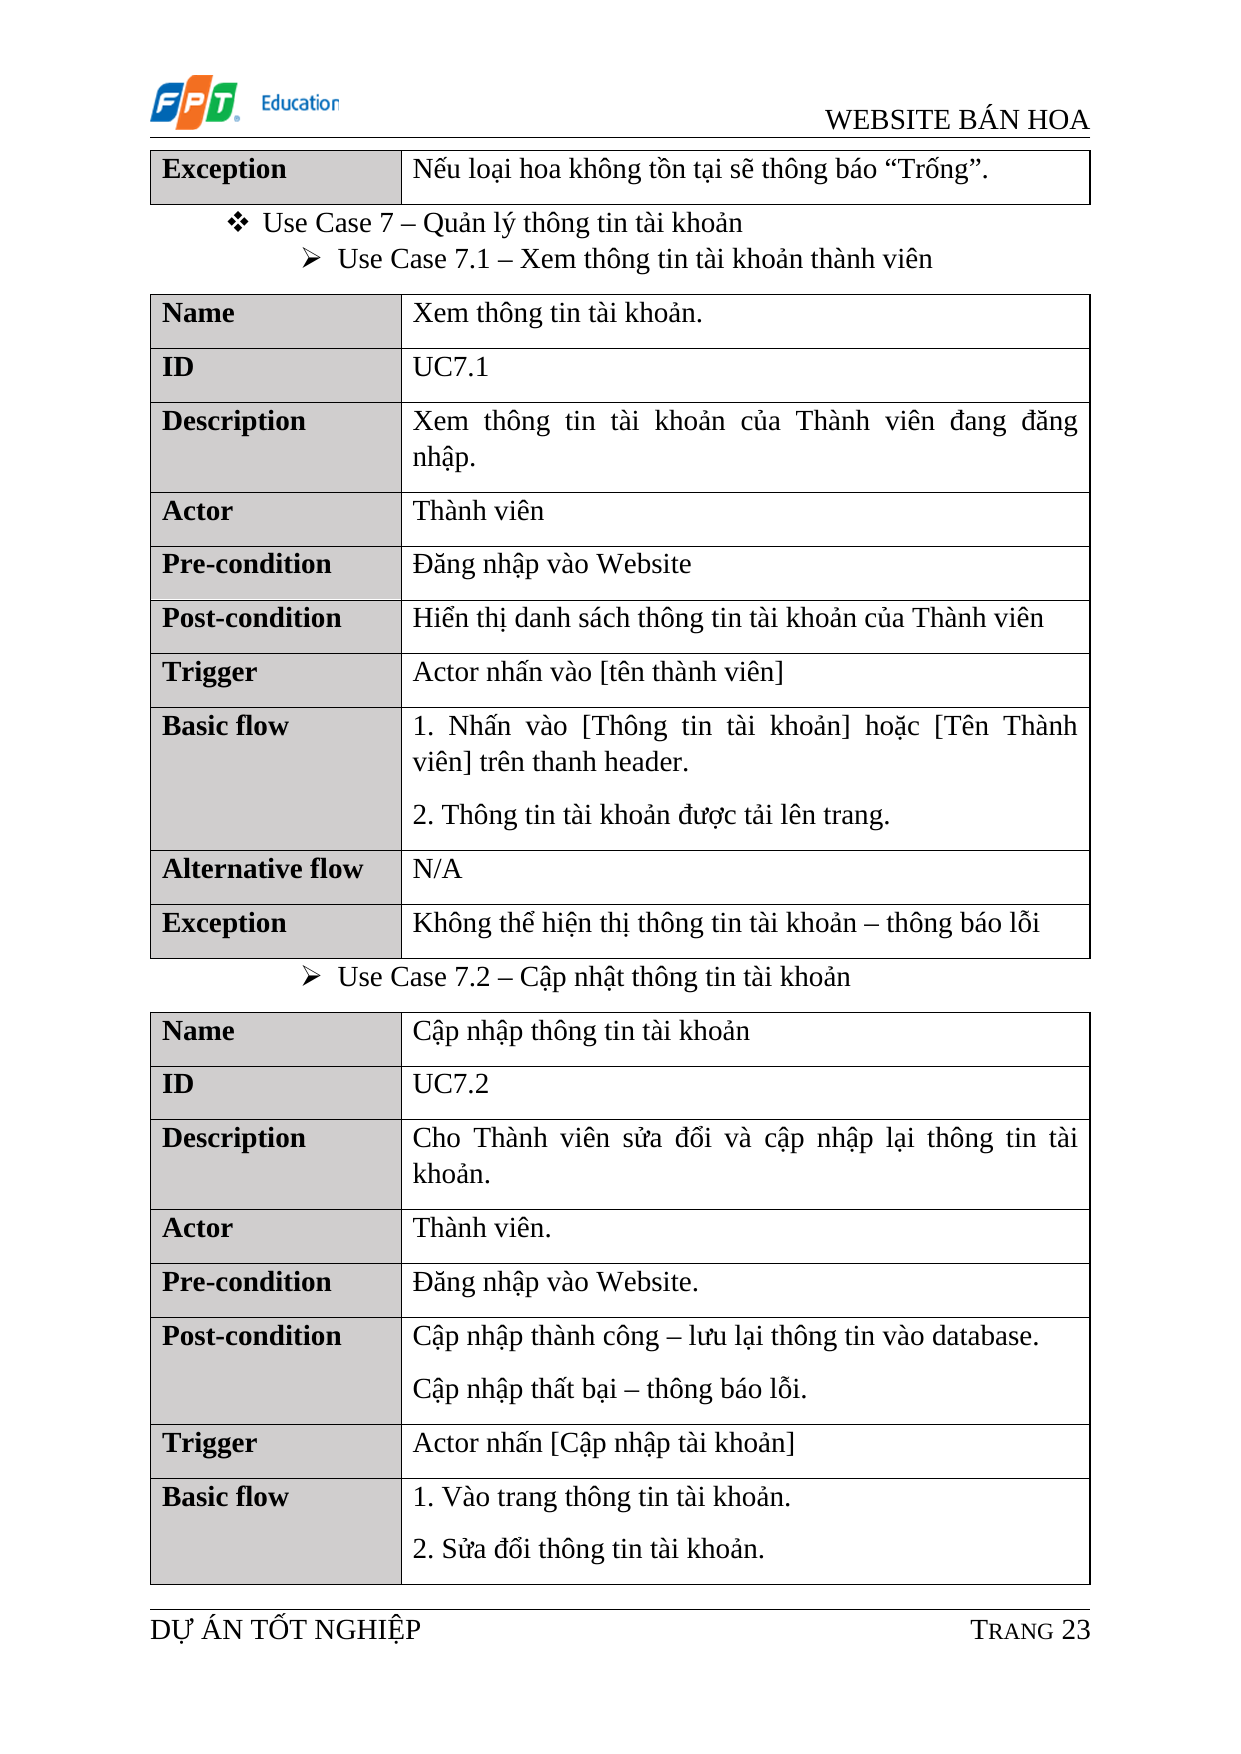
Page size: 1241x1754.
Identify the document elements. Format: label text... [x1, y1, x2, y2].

table_header Name [151, 295, 401, 348]
table_cell Thành viên [402, 493, 1089, 546]
list Use Case 7 – Quản lý thông tin tài khoản [225, 205, 1090, 238]
table_cell Trigger [151, 1425, 401, 1478]
table_cell Actor nhấn vào [tên thành viên] [402, 654, 1089, 707]
table_cell Pre-condition [151, 547, 401, 599]
table_cell Nếu loại hoa không tồn tại sẽ thông báo “Trống”. [402, 151, 1089, 204]
table_cell Actor nhấn [Cập nhập tài khoản] [402, 1425, 1089, 1478]
table_cell Đăng nhập vào Website [402, 547, 1089, 599]
table_cell Alternative flow [151, 851, 401, 904]
table_cell Basic flow [151, 1479, 401, 1584]
list Use Case 7.2 – Cập nhật thông tin tài khoản [300, 959, 1090, 992]
table_cell Pre-condition [151, 1264, 401, 1317]
table_cell N/A [402, 851, 1089, 904]
table_cell Hiển thị danh sách thông tin tài khoản của Thành viên [402, 601, 1089, 653]
list Use Case 7.1 – Xem thông tin tài khoản thành viên [300, 241, 1090, 275]
table_header Name [151, 1013, 401, 1066]
picture [150, 75, 339, 130]
table_cell Actor [151, 493, 401, 546]
table_cell UC7.2 [402, 1067, 1089, 1119]
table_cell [402, 1479, 1089, 1584]
table_cell Xem thông tin tài khoản của Thành viên đang đăng nhập. [402, 403, 1089, 492]
table_cell Thành viên. [402, 1210, 1089, 1263]
table_cell Không thể hiện thị thông tin tài khoản – thông báo lỗi [402, 905, 1089, 958]
table_cell Post-condition [151, 1318, 401, 1424]
table_header Xem thông tin tài khoản. [402, 295, 1089, 348]
table_cell ID [151, 1067, 401, 1119]
table_cell Cho Thành viên sửa đổi và cập nhập lại thông tin tài khoản. [402, 1120, 1089, 1209]
table_cell Cập nhập thành công – lưu lại thông tin vào database. Cập nhập thất bại – thông báo lỗi. [402, 1318, 1089, 1424]
table_cell Description [151, 403, 401, 492]
table_cell Exception [151, 905, 401, 958]
table_cell Actor [151, 1210, 401, 1263]
table_cell UC7.1 [402, 349, 1089, 402]
table_header Cập nhập thông tin tài khoản [402, 1013, 1089, 1066]
table_cell 1. Nhấn vào [Thông tin tài khoản] hoặc [Tên Thành viên] trên thanh header. 2. Thông tin tài khoản được tải lên trang. [402, 708, 1089, 850]
table_cell Basic flow [151, 708, 401, 850]
table_cell Trigger [151, 654, 401, 707]
table_cell Exception [151, 151, 401, 204]
table_cell Đăng nhập vào Website. [402, 1264, 1089, 1317]
table_cell Description [151, 1120, 401, 1209]
table_cell ID [151, 349, 401, 402]
table_cell Post-condition [151, 601, 401, 653]
